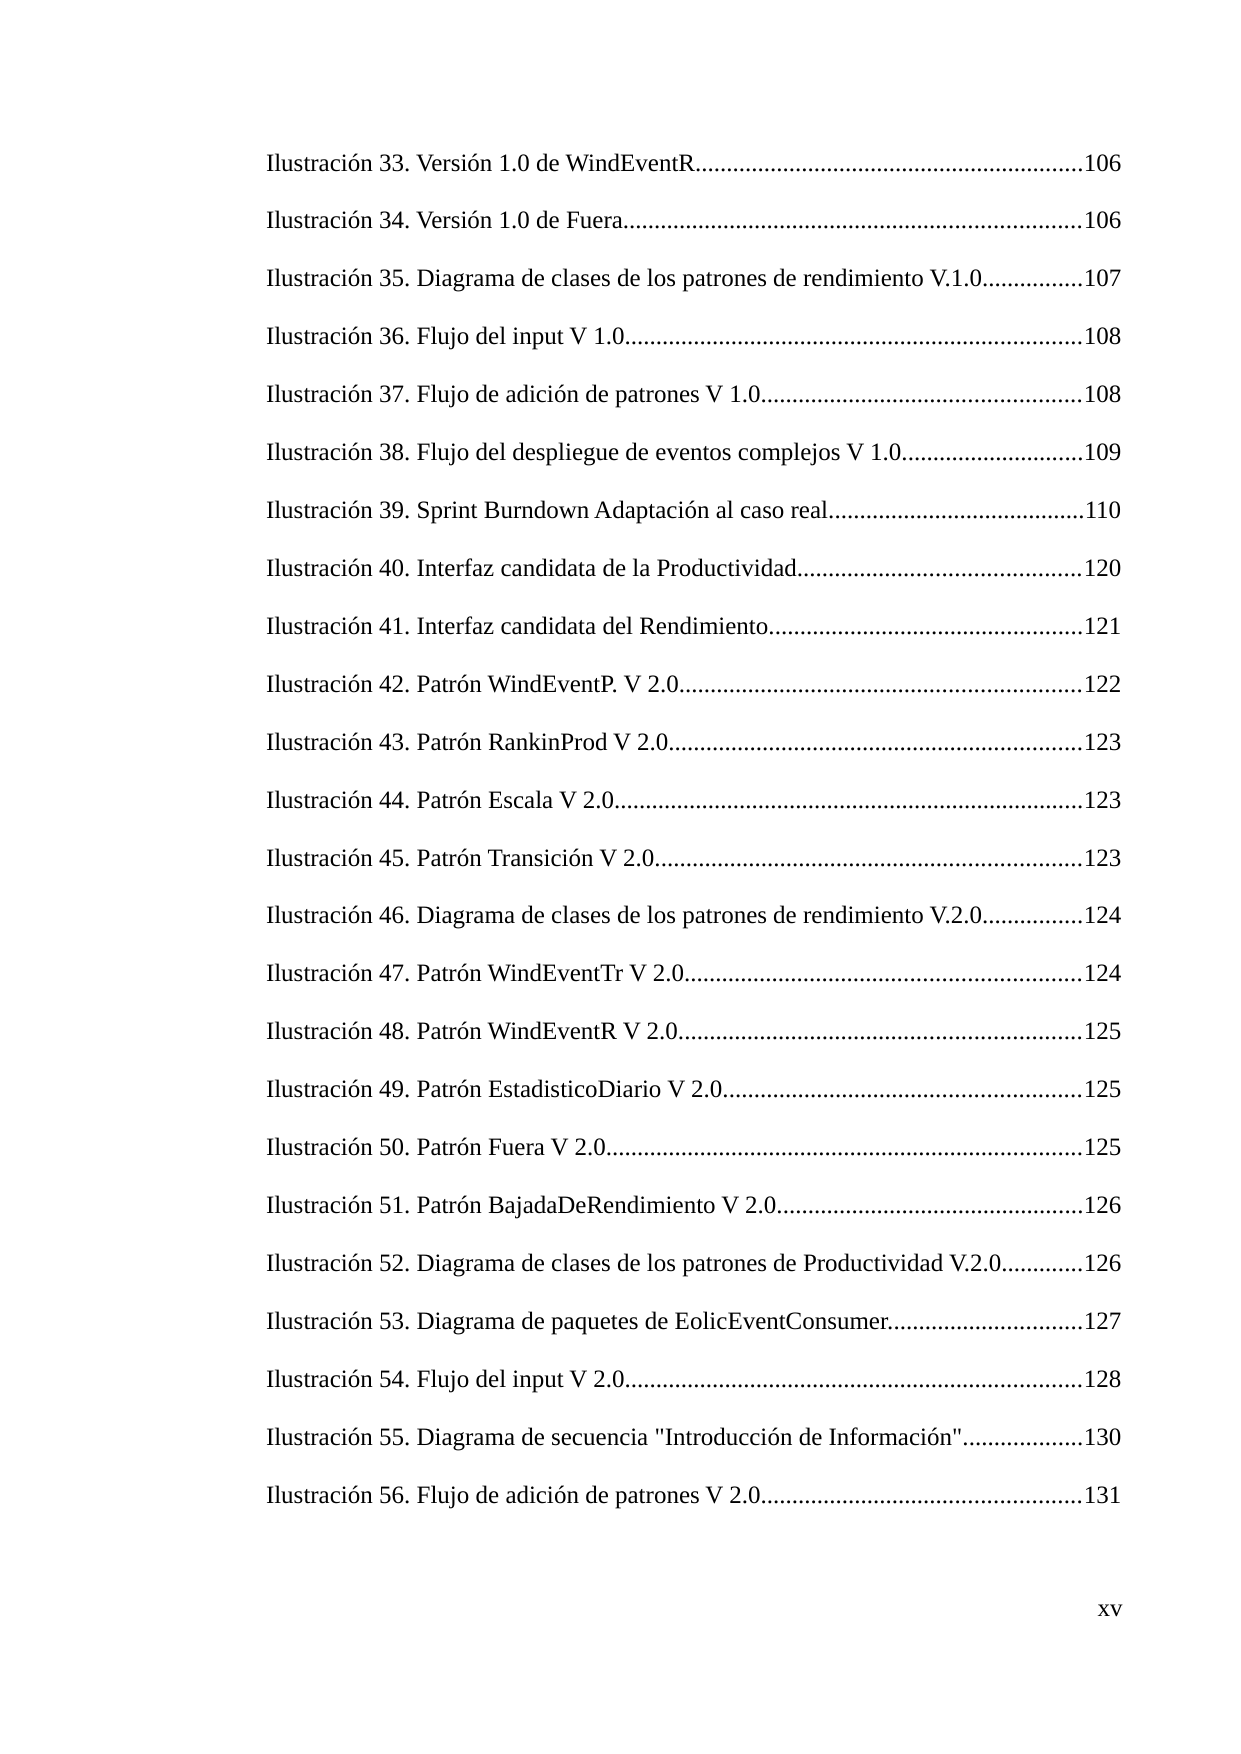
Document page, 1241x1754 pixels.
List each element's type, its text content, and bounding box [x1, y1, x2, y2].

text Ilustración 41. Interfaz candidata del Rendimiento. 121 [207, 611, 1122, 640]
text Ilustración 42. Patrón WindEventP. V 2.0. 122 [207, 669, 1122, 698]
text Ilustración 53. Diagrama de paquetes de EolicEventConsumer. 127 [207, 1306, 1122, 1335]
text Ilustración 45. Patrón Transición V 2.0. 123 [207, 843, 1122, 871]
text Ilustración 44. Patrón Escala V 2.0. 123 [207, 785, 1122, 813]
text Ilustración 50. Patrón Fuera V 2.0. 125 [207, 1132, 1122, 1161]
text Ilustración 36. Flujo del input V 1.0. 108 [207, 321, 1122, 350]
text Ilustración 38. Flujo del despliegue de eventos complejos V 1.0. 109 [207, 437, 1122, 466]
text Ilustración 34. Versión 1.0 de Fuera. 106 [207, 206, 1122, 234]
text Ilustración 43. Patrón RankinProd V 2.0. 123 [207, 727, 1122, 756]
text Ilustración 47. Patrón WindEventTr V 2.0. 124 [207, 958, 1122, 987]
text Ilustración 51. Patrón BajadaDeRendimiento V 2.0. 126 [207, 1190, 1122, 1219]
text Ilustración 33. Versión 1.0 de WindEventR. 106 [207, 148, 1122, 176]
text Ilustración 39. Sprint Burndown Adaptación al caso real. 110 [207, 495, 1122, 524]
text Ilustración 49. Patrón EstadisticoDiario V 2.0. 125 [207, 1074, 1122, 1103]
text Ilustración 52. Diagrama de clases de los patrones de Productividad V.2.0 126 [207, 1248, 1122, 1277]
text Ilustración 55. Diagrama de secuencia "Introducción de Información". 130 [207, 1422, 1122, 1451]
text Ilustración 35. Diagrama de clases de los patrones de rendimiento V.1.0. 107 [207, 263, 1122, 292]
text Ilustración 46. Diagrama de clases de los patrones de rendimiento V.2.0. 124 [207, 901, 1122, 929]
text Ilustración 48. Patrón WindEventR V 2.0. 125 [207, 1016, 1122, 1045]
text Ilustración 37. Flujo de adición de patrones V 1.0. 108 [207, 379, 1122, 408]
text Ilustración 54. Flujo del input V 2.0 128 [207, 1364, 1122, 1393]
text Ilustración 56. Flujo de adición de patrones V 2.0 131 [207, 1480, 1122, 1508]
text Ilustración 40. Interfaz candidata de la Productividad. 120 [207, 553, 1122, 582]
